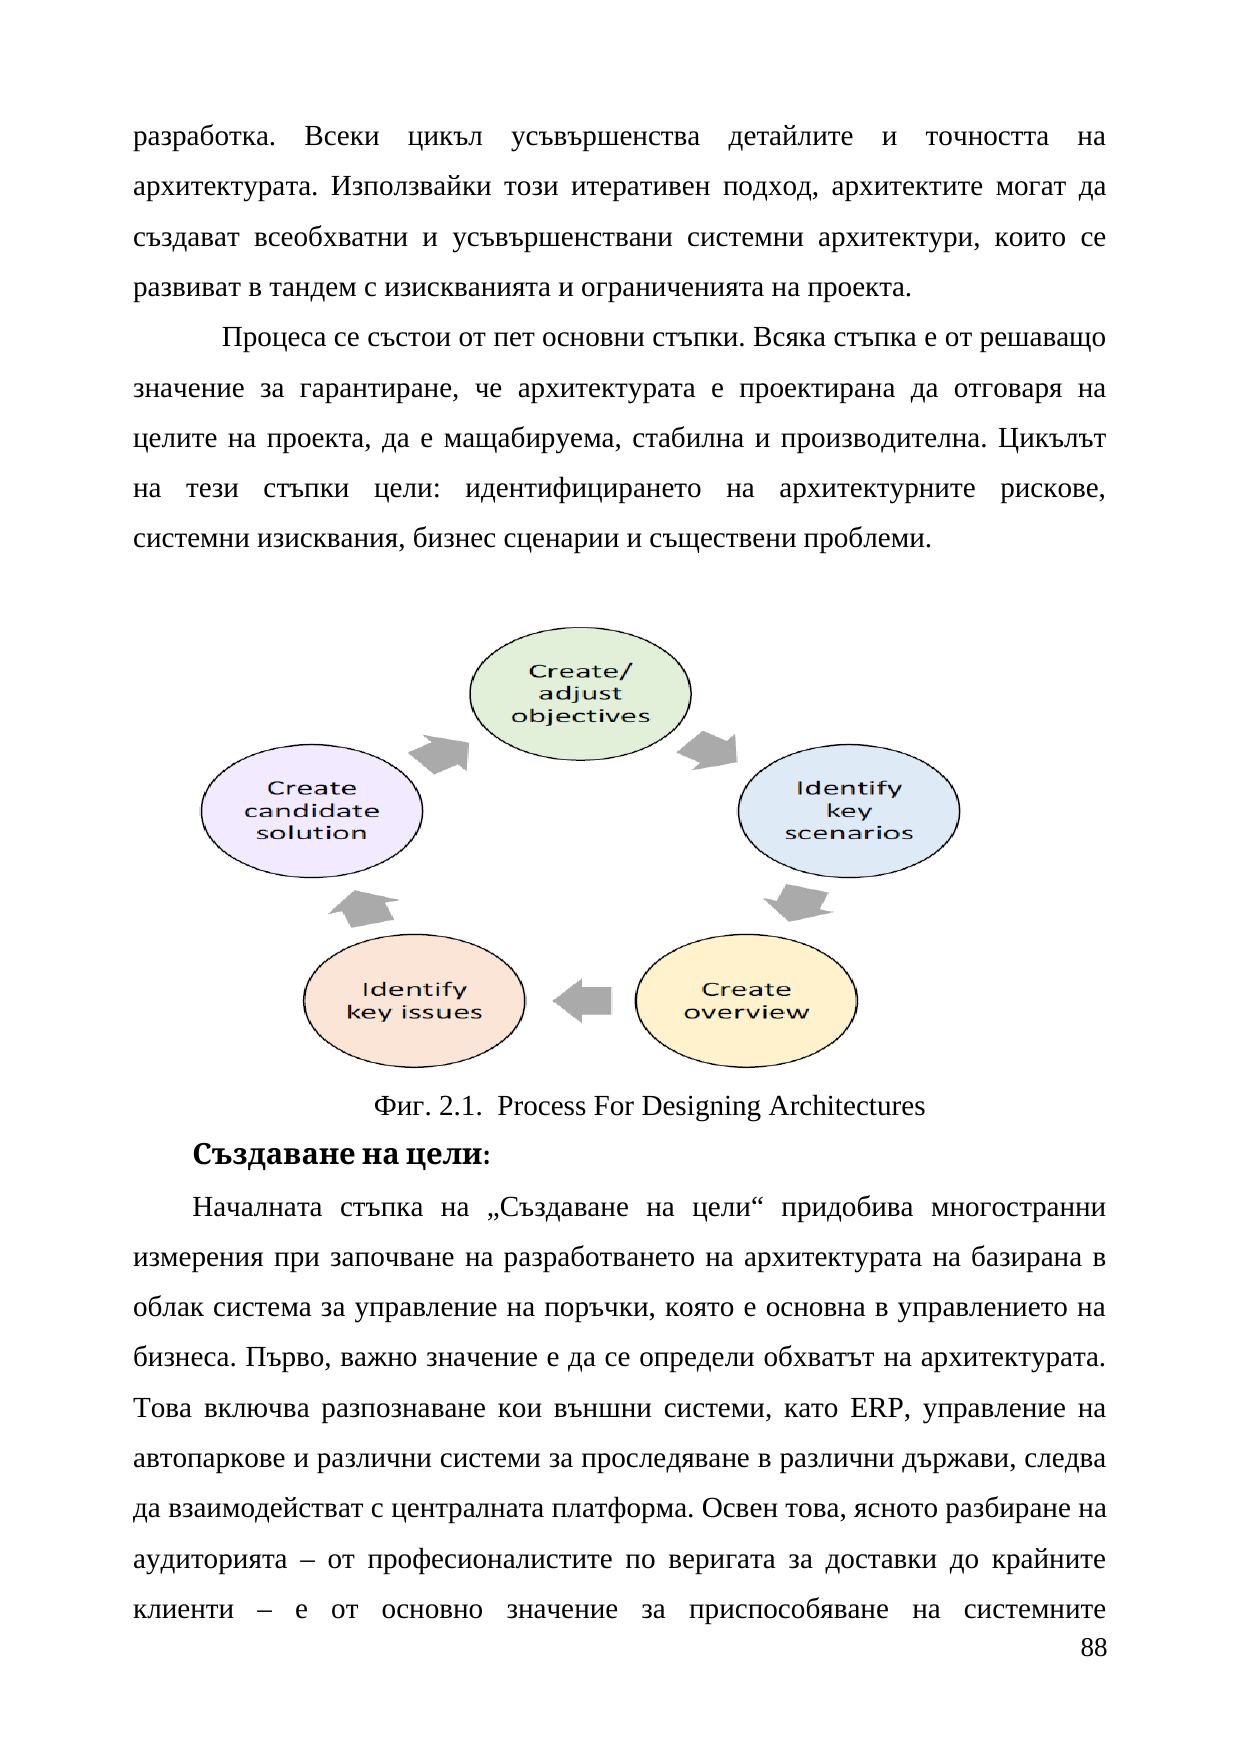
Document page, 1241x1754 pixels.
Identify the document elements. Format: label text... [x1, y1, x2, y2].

text Създаване на цели: [133, 1138, 1107, 1172]
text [133, 118, 1107, 303]
text Фиг. 2.1. Process For Designing Architectures [133, 1088, 1107, 1122]
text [133, 1189, 1107, 1625]
picture [192, 621, 967, 1072]
text Процеса се състои от пет основни стъпки. Всяка стъпка е от решаващо значение за гарантиране, че архитектурата е проектирана да отговаря на целите на проекта, да е мащабируема, стабилна и производителна. Цикълът на тези стъпки цели: идентифицирането на архитектурните рискове, системни изисквания, бизнес сценарии и съществени проблеми. [133, 319, 1107, 554]
